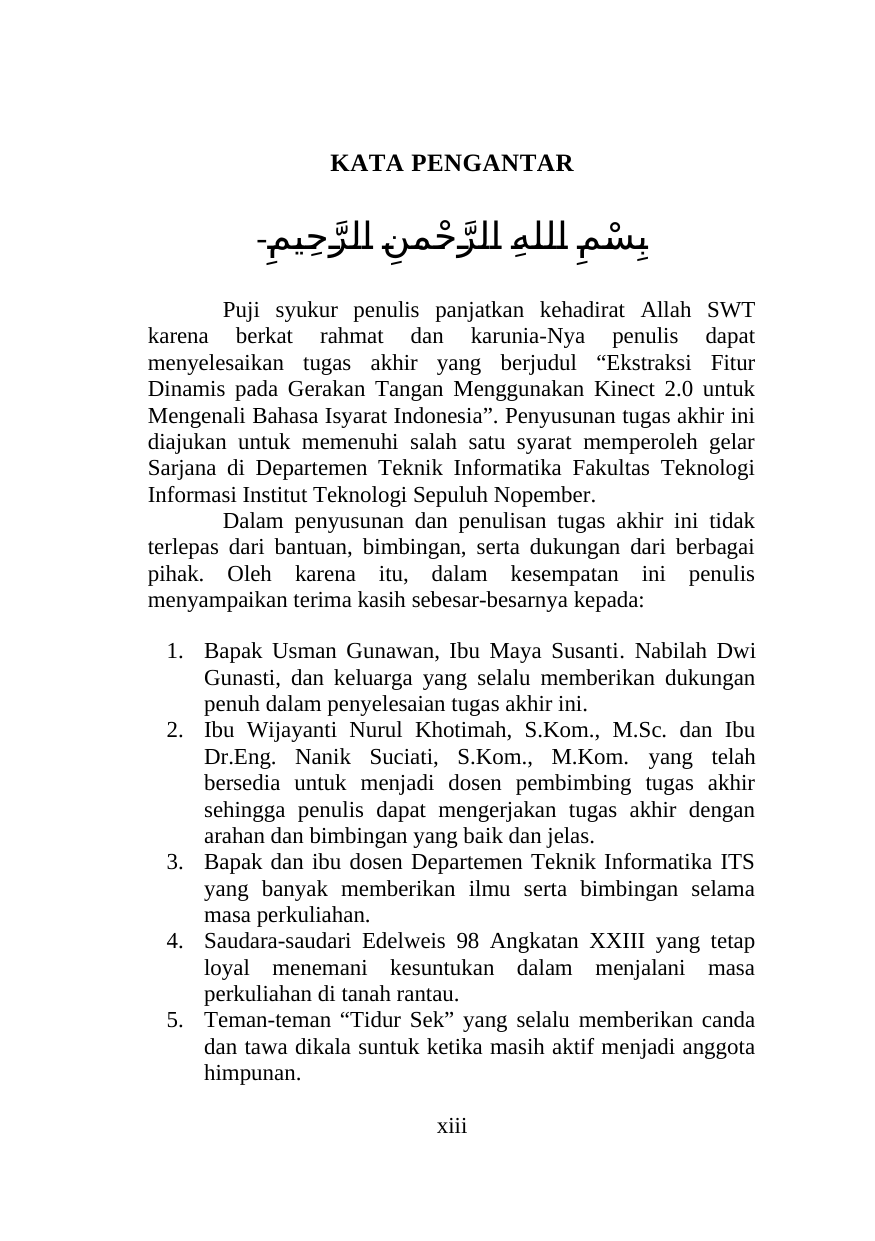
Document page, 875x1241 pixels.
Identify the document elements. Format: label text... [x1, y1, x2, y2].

list Ibu Wijayanti Nurul Khotimah, S.Kom., M.Sc. dan Ibu Dr.Eng. Nanik Suciati, S.Kom., M.Kom. yang telah bersedia untuk menjadi dosen pembimbing tugas akhir sehingga penulis dapat mengerjakan tugas akhir dengan arahan dan bimbingan yang baik dan jelas. [166, 717, 756, 848]
text Dalam penyusunan dan penulisan tugas akhir ini tidak terlepas dari bantuan, bimbingan, serta dukungan dari berbagai pihak. Oleh karena itu, dalam kesempatan ini penulis menyampaikan terima kasih sebesar-besarnya kepada: [148, 507, 756, 612]
list Teman-teman “Tidur Sek” yang selalu memberikan canda dan tawa dikala suntuk ketika masih aktif menjadi anggota himpunan. [166, 1006, 756, 1086]
list Bapak Usman Gunawan, Ibu Maya Susanti. Nabilah Dwi Gunasti, dan keluarga yang selalu memberikan dukungan penuh dalam penyelesaian tugas akhir ini. [166, 637, 756, 717]
text Puji syukur penulis panjatkan kehadirat Allah SWT karena berkat rahmat dan karunia-Nya penulis dapat menyelesaikan tugas akhir yang berjudul “Ekstraksi Fitur Dinamis pada Gerakan Tangan Menggunakan Kinect 2.0 untuk Mengenali Bahasa Isyarat Indonesia”. Penyusunan tugas akhir ini diajukan untuk memenuhi salah satu syarat memperoleh gelar Sarjana di Departemen Teknik Informatika Fakultas Teknologi Informasi Institut Teknologi Sepuluh Nopember. [148, 296, 756, 507]
subtitle -بِسْمِ اللهِ الرَّحْمنِ الرَّحِيمِ [148, 215, 756, 258]
subtitle KATA PENGANTAR [148, 148, 756, 176]
list Saudara-saudari Edelweis 98 Angkatan XXIII yang tetap loyal menemani kesuntukan dalam menjalani masa perkuliahan di tanah rantau. [166, 927, 756, 1006]
list Bapak dan ibu dosen Departemen Teknik Informatika ITS yang banyak memberikan ilmu serta bimbingan selama masa perkuliahan. [166, 848, 756, 927]
